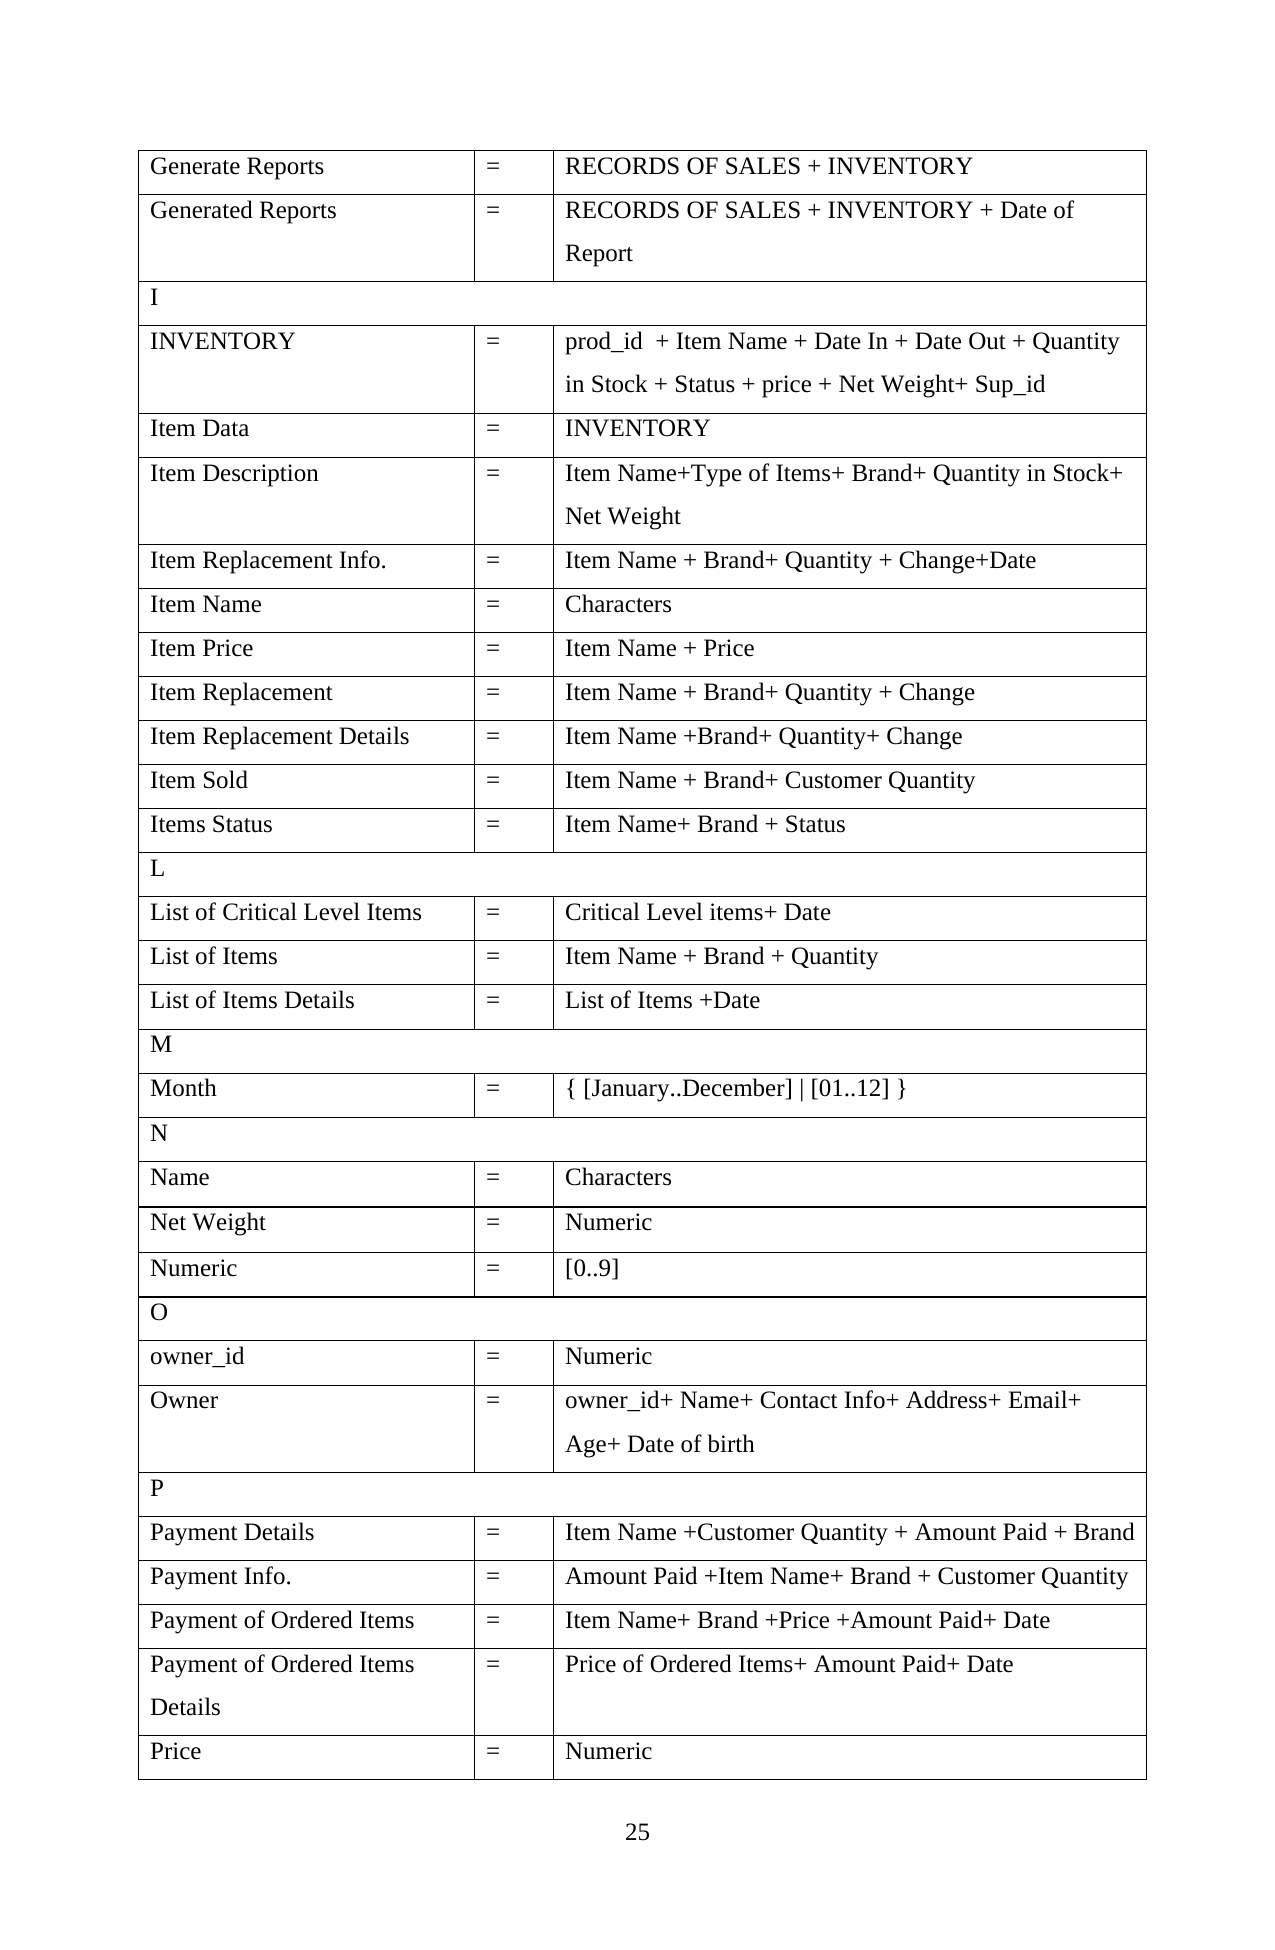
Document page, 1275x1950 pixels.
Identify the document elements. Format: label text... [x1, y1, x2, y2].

table_cell = [475, 545, 553, 588]
table_cell Numeric [139, 1253, 474, 1296]
table_cell Numeric [554, 1208, 1146, 1252]
table_cell = [475, 1386, 553, 1472]
table_cell Generate Reports [139, 151, 474, 194]
table_cell Characters [554, 589, 1146, 632]
table_cell N [139, 1118, 1146, 1161]
table_cell Item Name+ Brand + Status [554, 809, 1146, 852]
table_cell Item Replacement Details [139, 721, 474, 764]
table_cell Item Replacement [139, 677, 474, 720]
table_cell Item Name + Brand+ Quantity + Change+Date [554, 545, 1146, 588]
table_cell Item Name + Brand + Quantity [554, 941, 1146, 984]
table_cell List of Critical Level Items [139, 897, 474, 940]
table_cell [0..9] [554, 1253, 1146, 1296]
table_cell Numeric [554, 1736, 1146, 1779]
table_cell prod_id + Item Name + Date In + Date Out + Quantity in Stock + Status + price + Net Weight+ Sup_id [554, 326, 1146, 412]
table_cell Price of Ordered Items+ Amount Paid+ Date [554, 1649, 1146, 1735]
table_cell = [475, 1605, 553, 1648]
table_cell Amount Paid +Item Name+ Brand + Customer Quantity [554, 1561, 1146, 1604]
table_cell List of Items [139, 941, 474, 984]
table_cell = [475, 1253, 553, 1296]
table_cell Payment Info. [139, 1561, 474, 1604]
table_cell = [475, 326, 553, 412]
table_cell = [475, 1517, 553, 1560]
table_cell owner_id+ Name+ Contact Info+ Address+ Email+ Age+ Date of birth [554, 1386, 1146, 1472]
table_cell = [475, 1736, 553, 1779]
table_cell Generated Reports [139, 195, 474, 281]
table_cell Item Name [139, 589, 474, 632]
table_cell Item Name+Type of Items+ Brand+ Quantity in Stock+ Net Weight [554, 458, 1146, 544]
table_cell Name [139, 1162, 474, 1206]
table_cell Item Name + Brand+ Customer Quantity [554, 765, 1146, 808]
table_cell Item Description [139, 458, 474, 544]
table_cell = [475, 721, 553, 764]
table_cell INVENTORY [554, 414, 1146, 457]
table_cell Item Price [139, 633, 474, 676]
table_cell { [January..December] | [01..12] } [554, 1074, 1146, 1117]
table_cell Item Name + Price [554, 633, 1146, 676]
table_cell = [475, 633, 553, 676]
table_cell Item Name +Customer Quantity + Amount Paid + Brand [554, 1517, 1146, 1560]
table_cell M [139, 1030, 1146, 1072]
table_cell = [475, 985, 553, 1028]
table_cell = [475, 151, 553, 194]
table_cell Payment Details [139, 1517, 474, 1560]
table_cell INVENTORY [139, 326, 474, 412]
table_cell Items Status [139, 809, 474, 852]
table_cell Item Name+ Brand +Price +Amount Paid+ Date [554, 1605, 1146, 1648]
table_cell O [139, 1298, 1146, 1340]
table_cell = [475, 809, 553, 852]
table_cell = [475, 677, 553, 720]
table_cell Item Name +Brand+ Quantity+ Change [554, 721, 1146, 764]
table_cell = [475, 1649, 553, 1735]
table_cell = [475, 1162, 553, 1206]
table_cell = [475, 195, 553, 281]
table_cell = [475, 589, 553, 632]
table_cell = [475, 765, 553, 808]
table_cell Item Replacement Info. [139, 545, 474, 588]
table_cell = [475, 941, 553, 984]
table_cell Month [139, 1074, 474, 1117]
table_cell Price [139, 1736, 474, 1779]
table_cell RECORDS OF SALES + INVENTORY [554, 151, 1146, 194]
table_cell Payment of Ordered Items Details [139, 1649, 474, 1735]
table_cell P [139, 1473, 1146, 1516]
table_cell = [475, 458, 553, 544]
table_cell List of Items Details [139, 985, 474, 1028]
table_cell Characters [554, 1162, 1146, 1206]
table_cell = [475, 1341, 553, 1384]
table_cell RECORDS OF SALES + INVENTORY + Date of Report [554, 195, 1146, 281]
table_cell = [475, 1561, 553, 1604]
table_cell Net Weight [139, 1208, 474, 1252]
table_cell Critical Level items+ Date [554, 897, 1146, 940]
table_cell Owner [139, 1386, 474, 1472]
table_cell = [475, 1074, 553, 1117]
table_cell = [475, 1208, 553, 1252]
table_cell = [475, 897, 553, 940]
table_cell = [475, 414, 553, 457]
table_cell Item Name + Brand+ Quantity + Change [554, 677, 1146, 720]
table_cell Payment of Ordered Items [139, 1605, 474, 1648]
table_cell I [139, 282, 1146, 325]
table_cell Numeric [554, 1341, 1146, 1384]
table_cell owner_id [139, 1341, 474, 1384]
table_cell L [139, 853, 1146, 896]
table_cell Item Data [139, 414, 474, 457]
table_cell Item Sold [139, 765, 474, 808]
table_cell List of Items +Date [554, 985, 1146, 1028]
